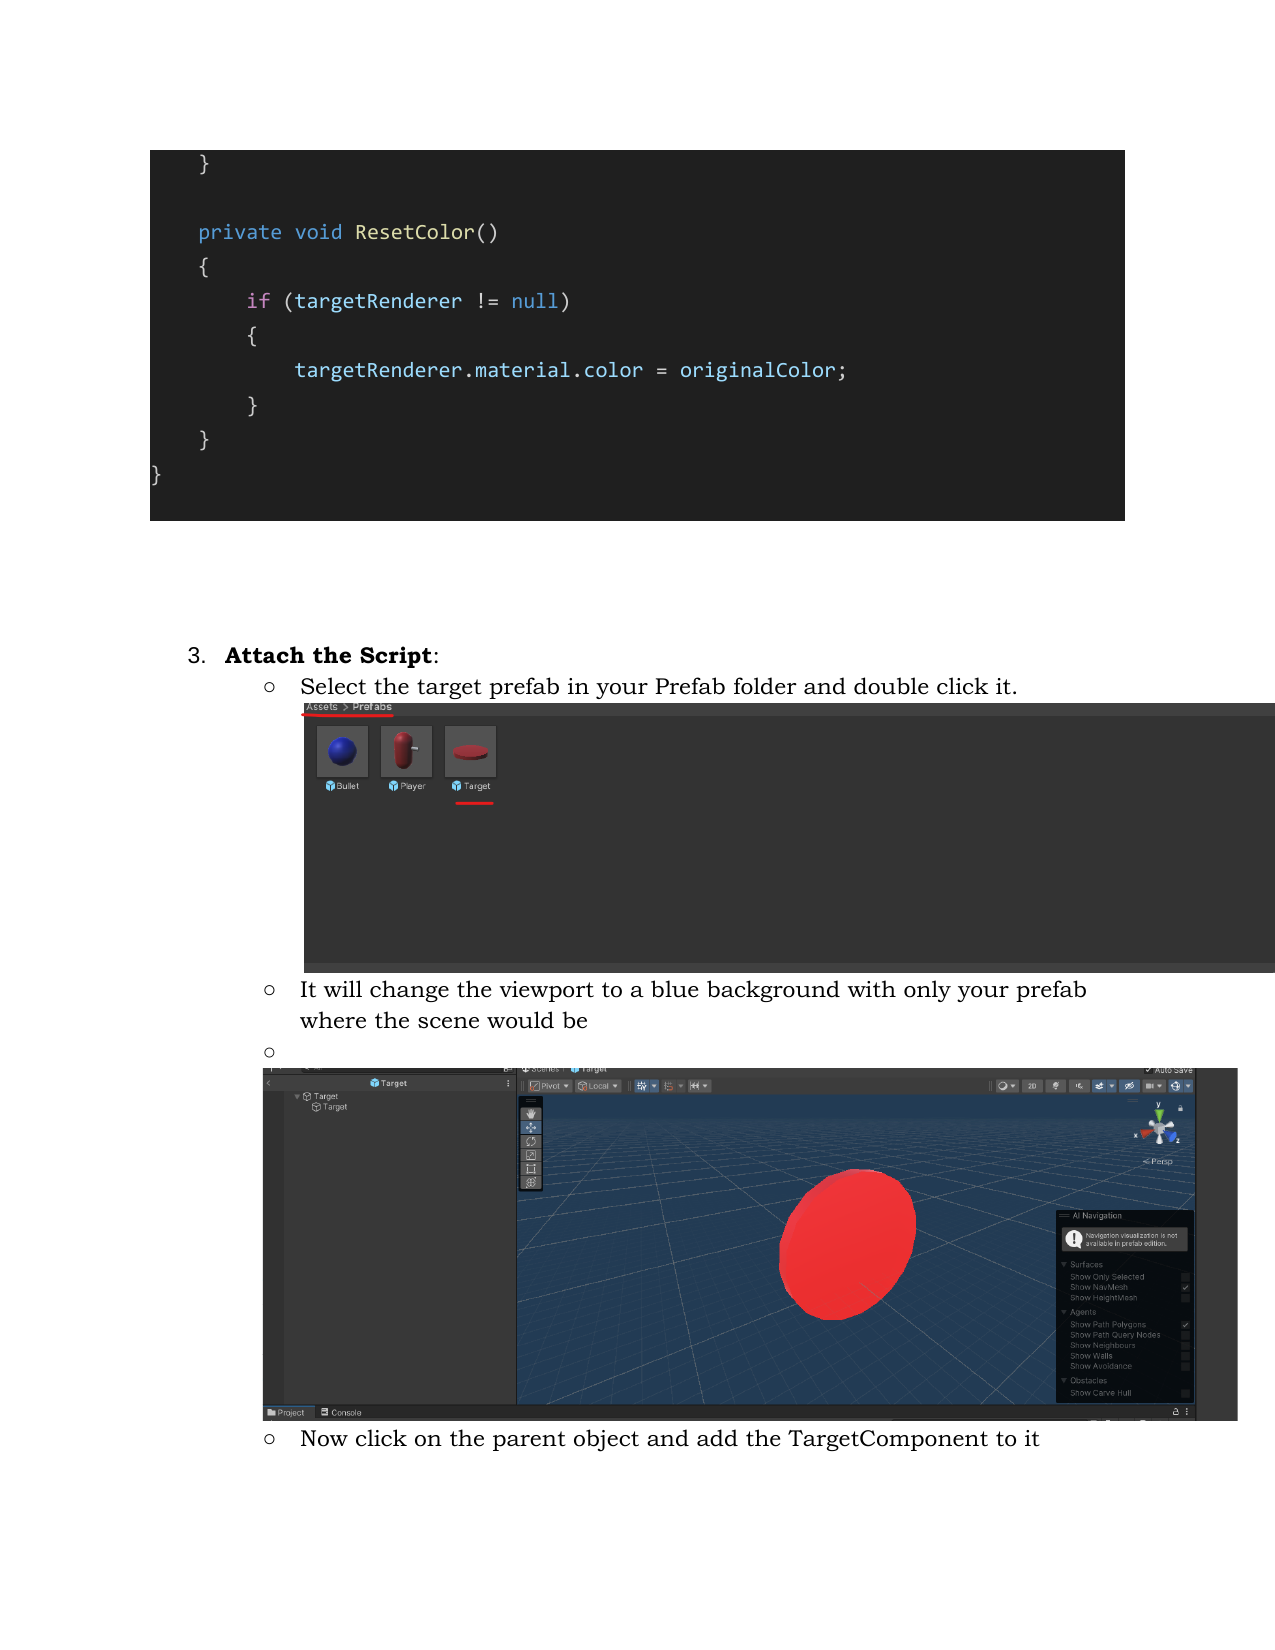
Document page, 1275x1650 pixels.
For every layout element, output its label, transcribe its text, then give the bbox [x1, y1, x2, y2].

picture [262, 1068, 1238, 1421]
list Now click on the parent object and add the TargetComponent to it [262, 1424, 1125, 1451]
list Attach the Script: [187, 642, 1125, 669]
text private void ResetColor() [150, 219, 1125, 245]
picture [300, 703, 1275, 973]
list It will change the viewport to a blue background with only your prefab where the scene would be [262, 976, 1125, 1034]
text targetRenderer.material.color = originalColor; [150, 357, 1125, 383]
text } [150, 461, 1125, 487]
text } [150, 427, 1125, 452]
text } [150, 392, 1125, 418]
text if (targetRenderer != null) [150, 288, 1125, 314]
text { [150, 323, 1125, 348]
text { [150, 254, 1125, 279]
text } [150, 150, 1125, 176]
